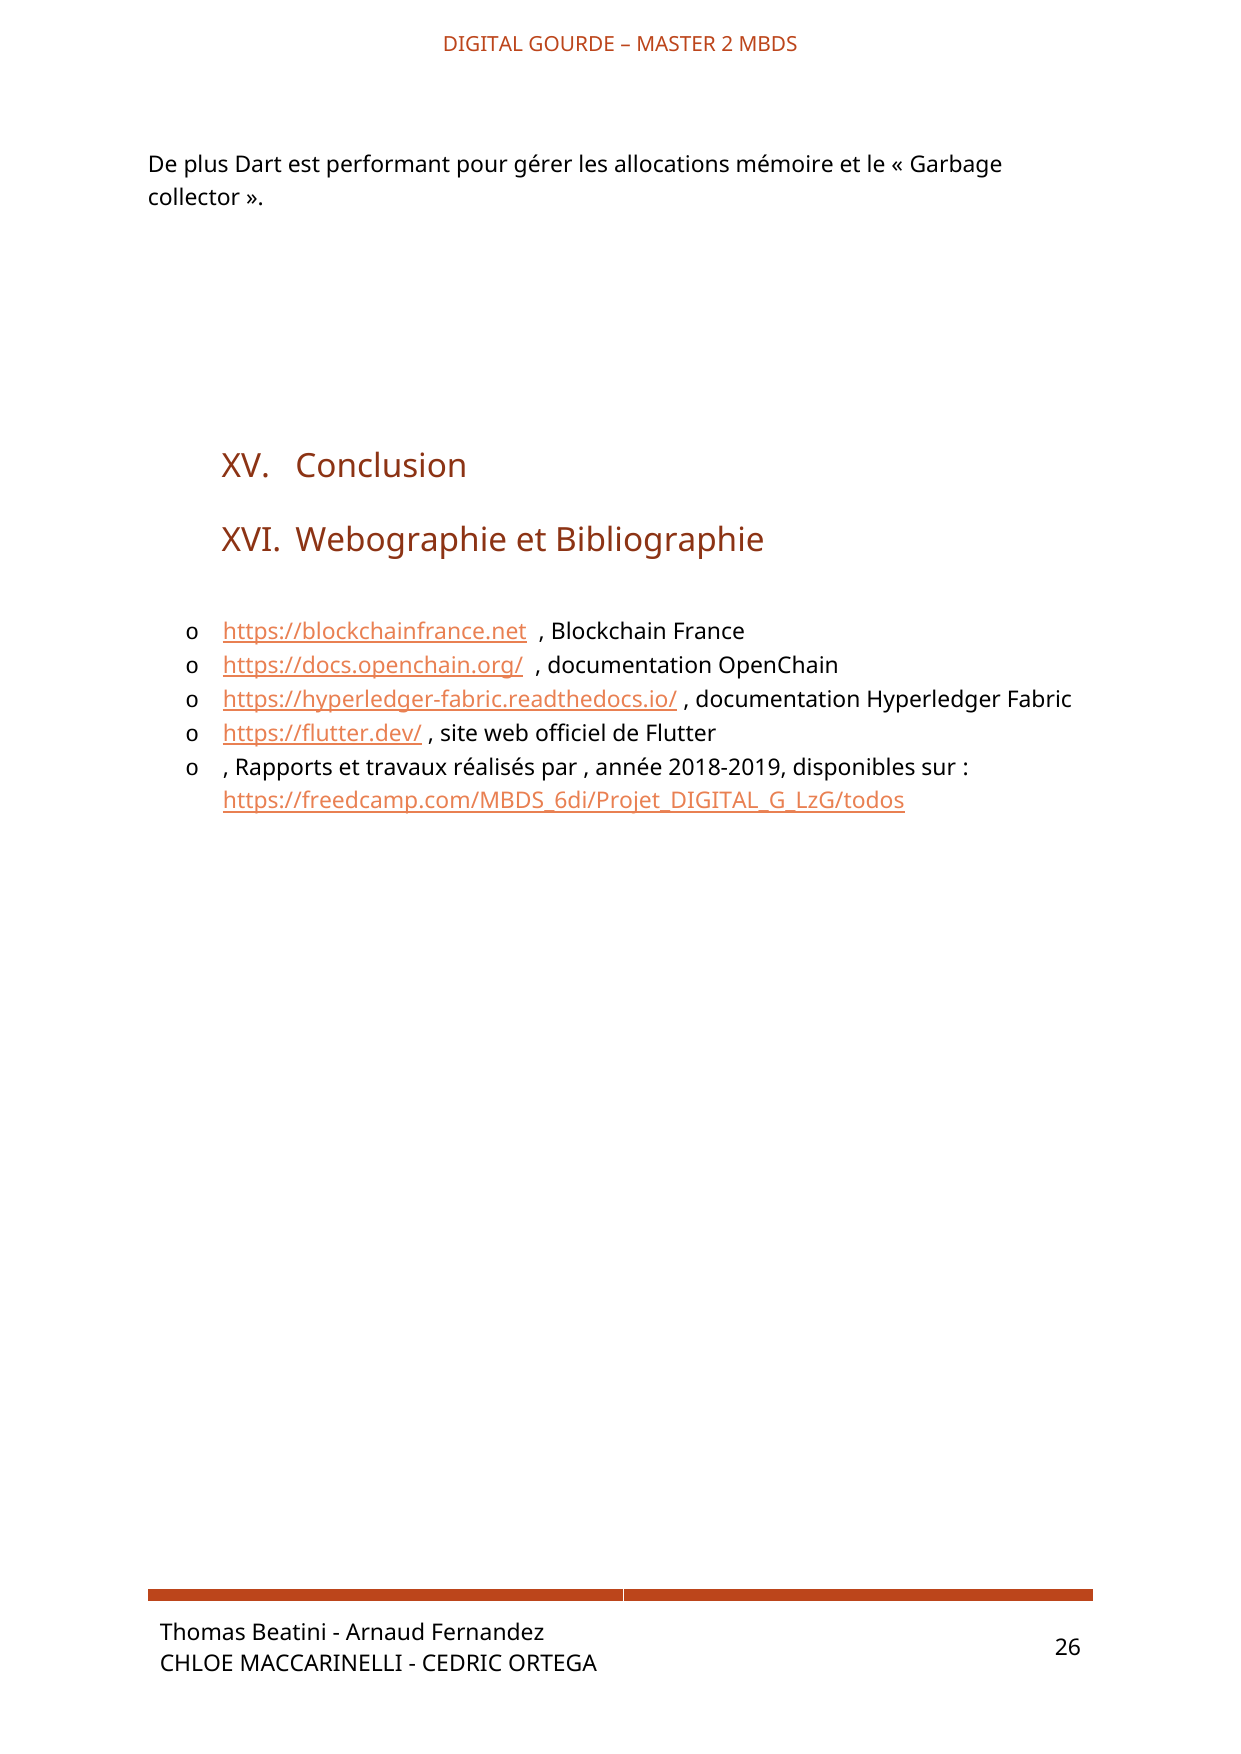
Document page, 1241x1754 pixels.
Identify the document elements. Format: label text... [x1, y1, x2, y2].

list , Rapports et travaux réalisés par , année 2018-2019, disponibles sur : https://freedcamp.com/MBDS_6di/Projet_DIGITAL_G_LzG/todos [185, 751, 1093, 816]
list https://docs.openchain.org/ , documentation OpenChain [185, 649, 1093, 680]
subtitle Webographie et Bibliographie [221, 516, 1093, 561]
list https://blockchainfrance.net , Blockchain France [185, 615, 1093, 646]
list https://hyperledger-fabric.readthedocs.io/ , documentation Hyperledger Fabric [185, 683, 1093, 714]
list https://flutter.dev/ , site web officiel de Flutter [185, 717, 1093, 748]
subtitle Conclusion [221, 442, 1093, 487]
text De plus Dart est performant pour gérer les allocations mémoire et le « Garbage collector ». [148, 148, 1093, 213]
